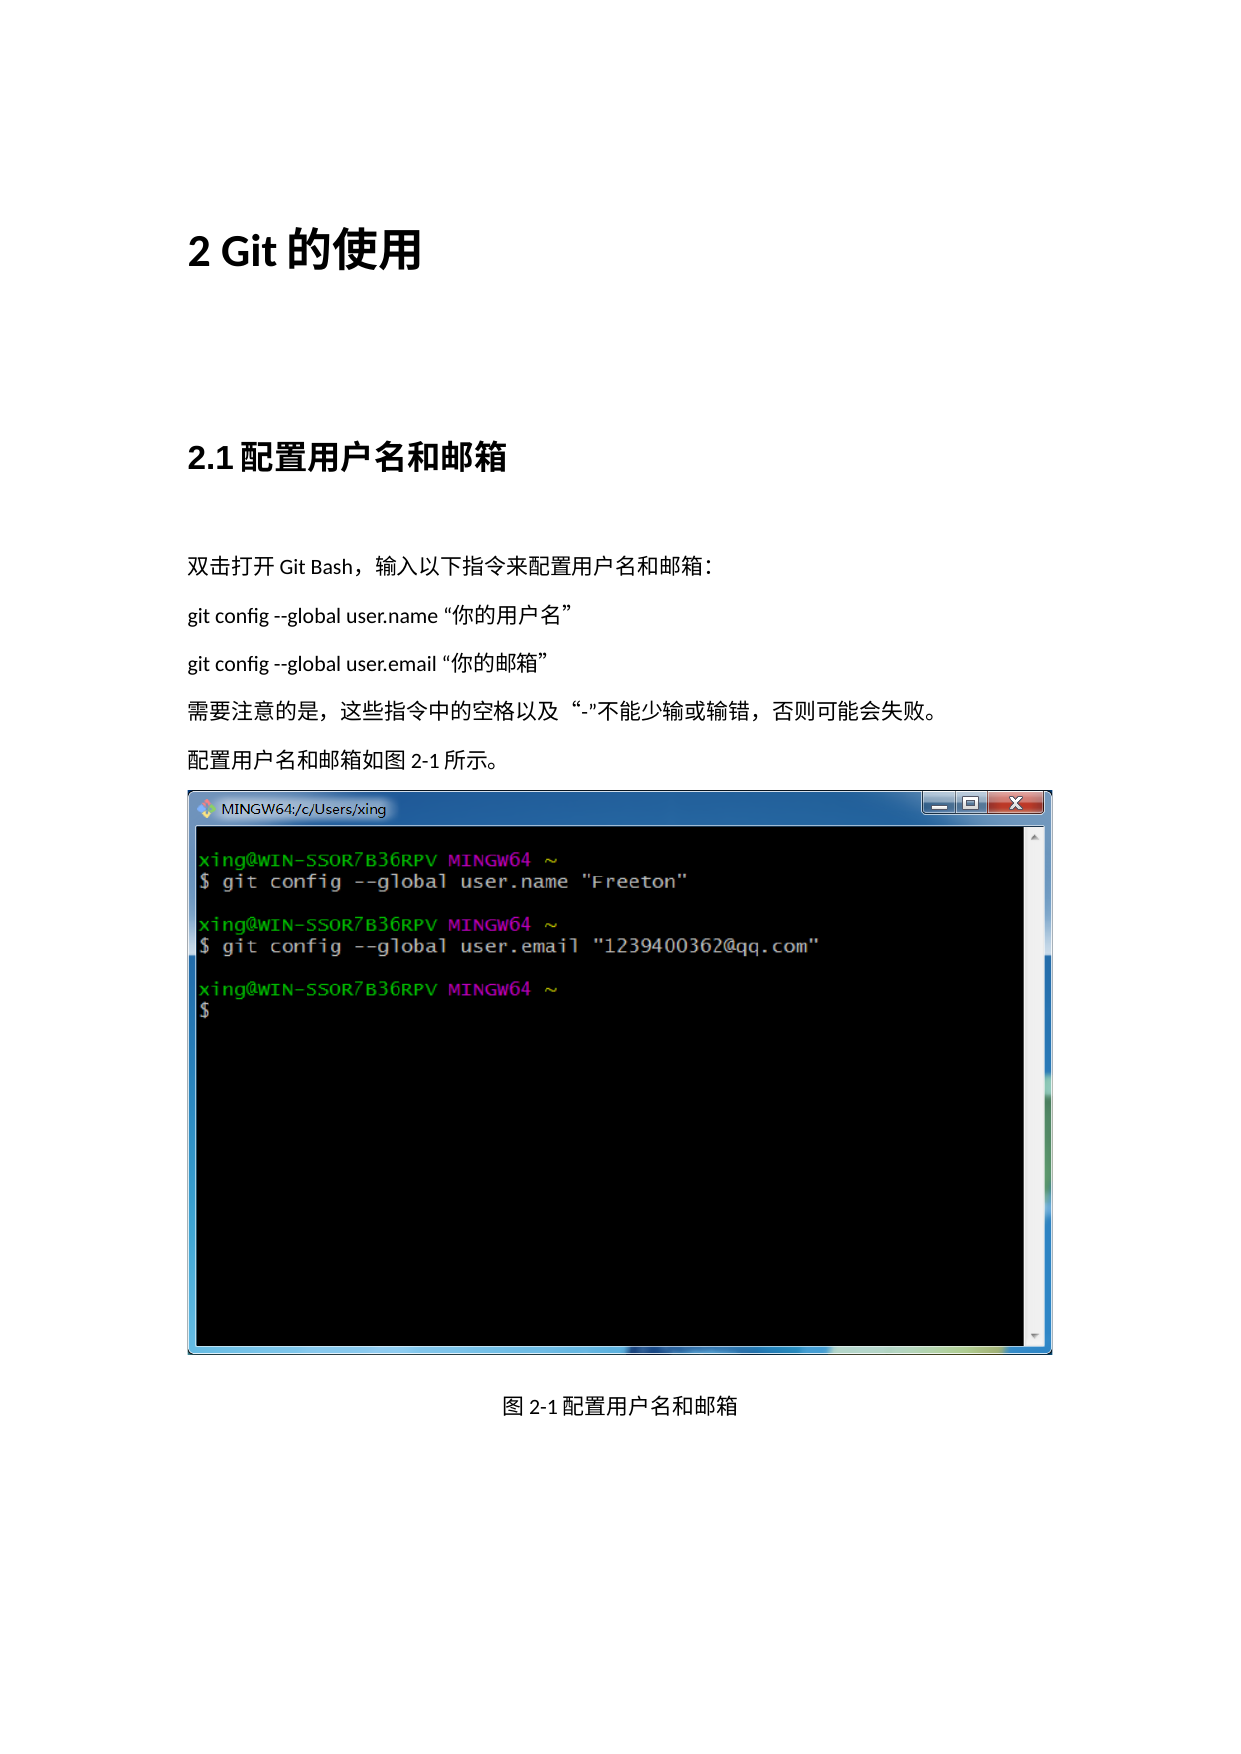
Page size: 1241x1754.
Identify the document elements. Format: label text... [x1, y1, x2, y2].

text 双击打开Git Bash，输入以下指令来配置用户名和邮箱： [187, 549, 1053, 581]
text git config --global user.email “你的邮箱” [187, 646, 1053, 678]
picture [187, 790, 1053, 1355]
text git config --global user.name “你的用户名” [187, 597, 1053, 630]
text 配置用户名和邮箱如图2-1所示。 [187, 742, 1053, 775]
subtitle 2.1配置用户名和邮箱 [187, 422, 1053, 487]
subtitle 2 Git的使用 [187, 197, 1053, 295]
text 图2-1 配置用户名和邮箱 [187, 1389, 1053, 1421]
text 需要注意的是，这些指令中的空格以及“-”不能少输或输错，否则可能会失败。 [187, 694, 1053, 726]
